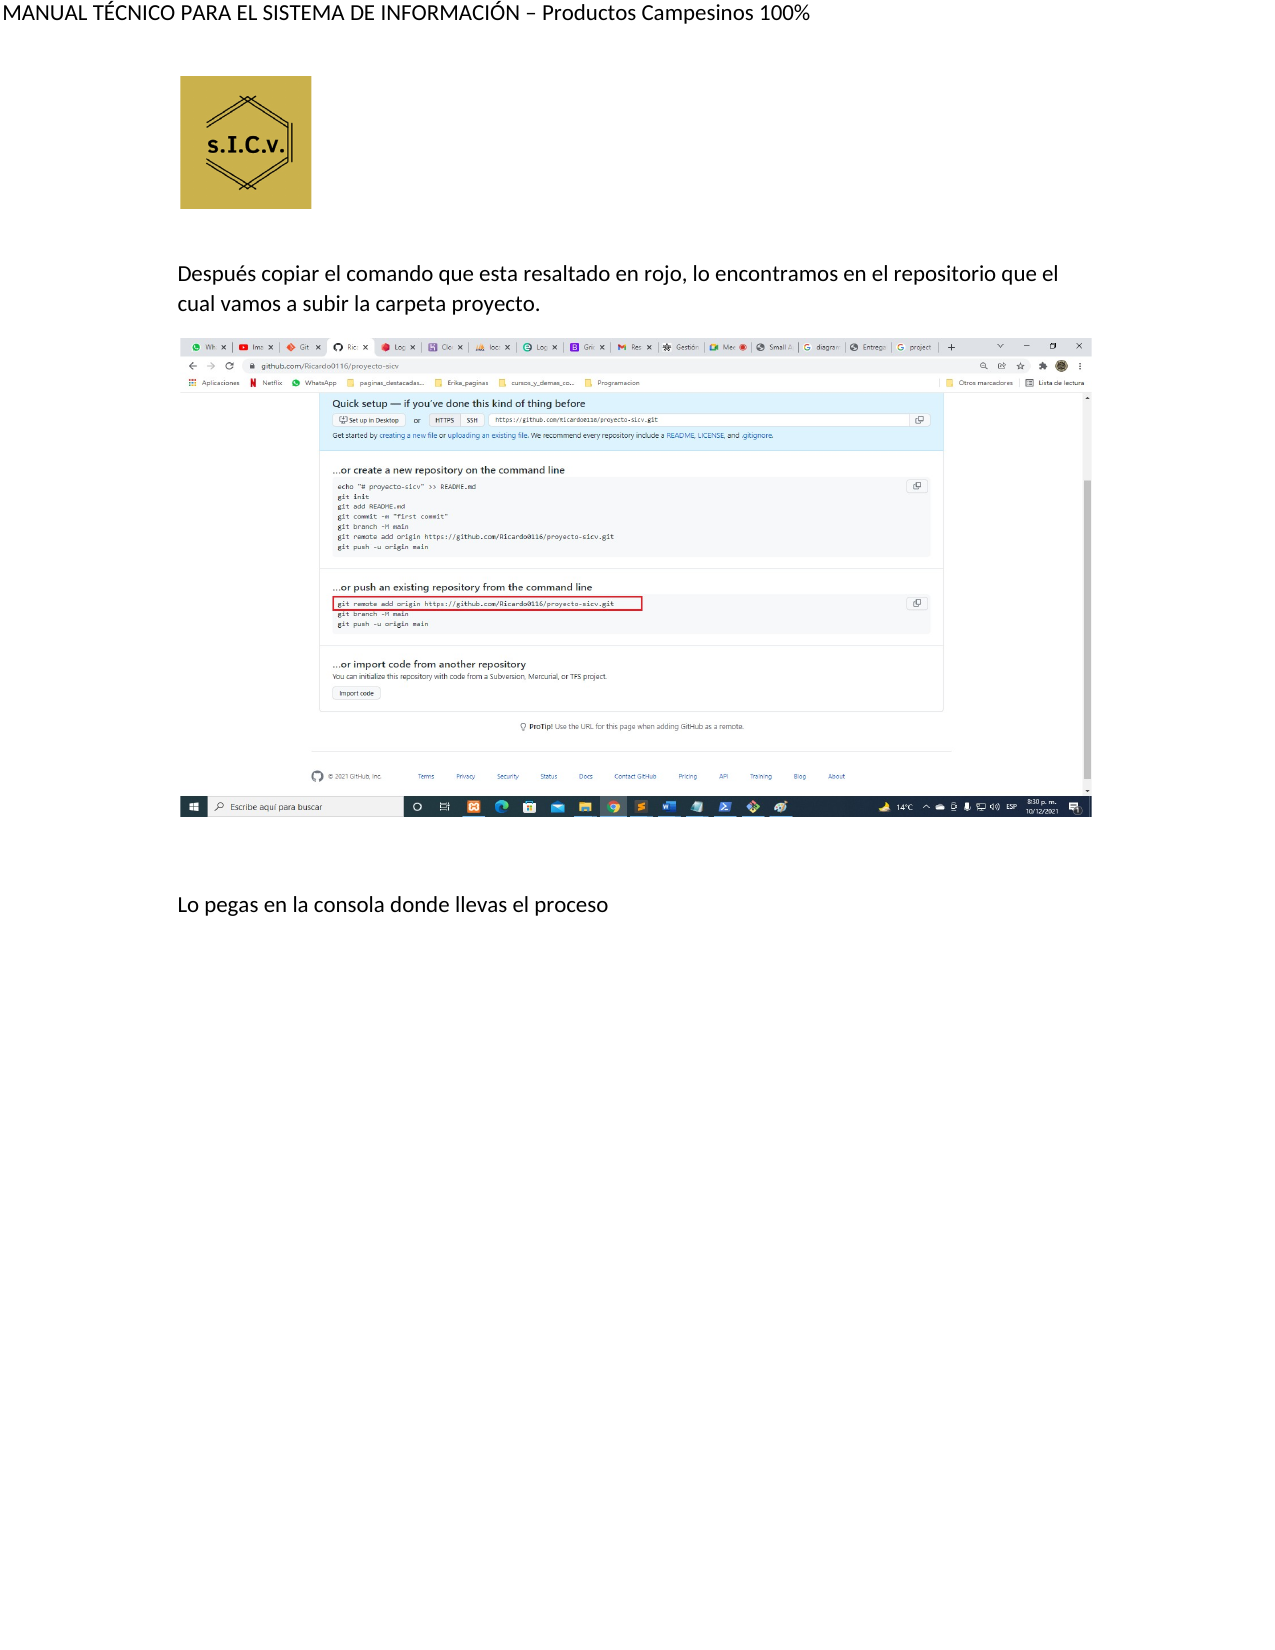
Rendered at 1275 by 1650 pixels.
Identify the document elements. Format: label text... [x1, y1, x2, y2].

picture [180, 76, 312, 209]
text Lo pegas en la consola donde llevas el proceso [177, 890, 1225, 918]
picture [180, 338, 1092, 817]
text Después copiar el comando que esta resaltado en rojo, lo encontramos en el repositorio que el cual vamos a subir la carpeta proyecto. [177, 259, 1062, 317]
